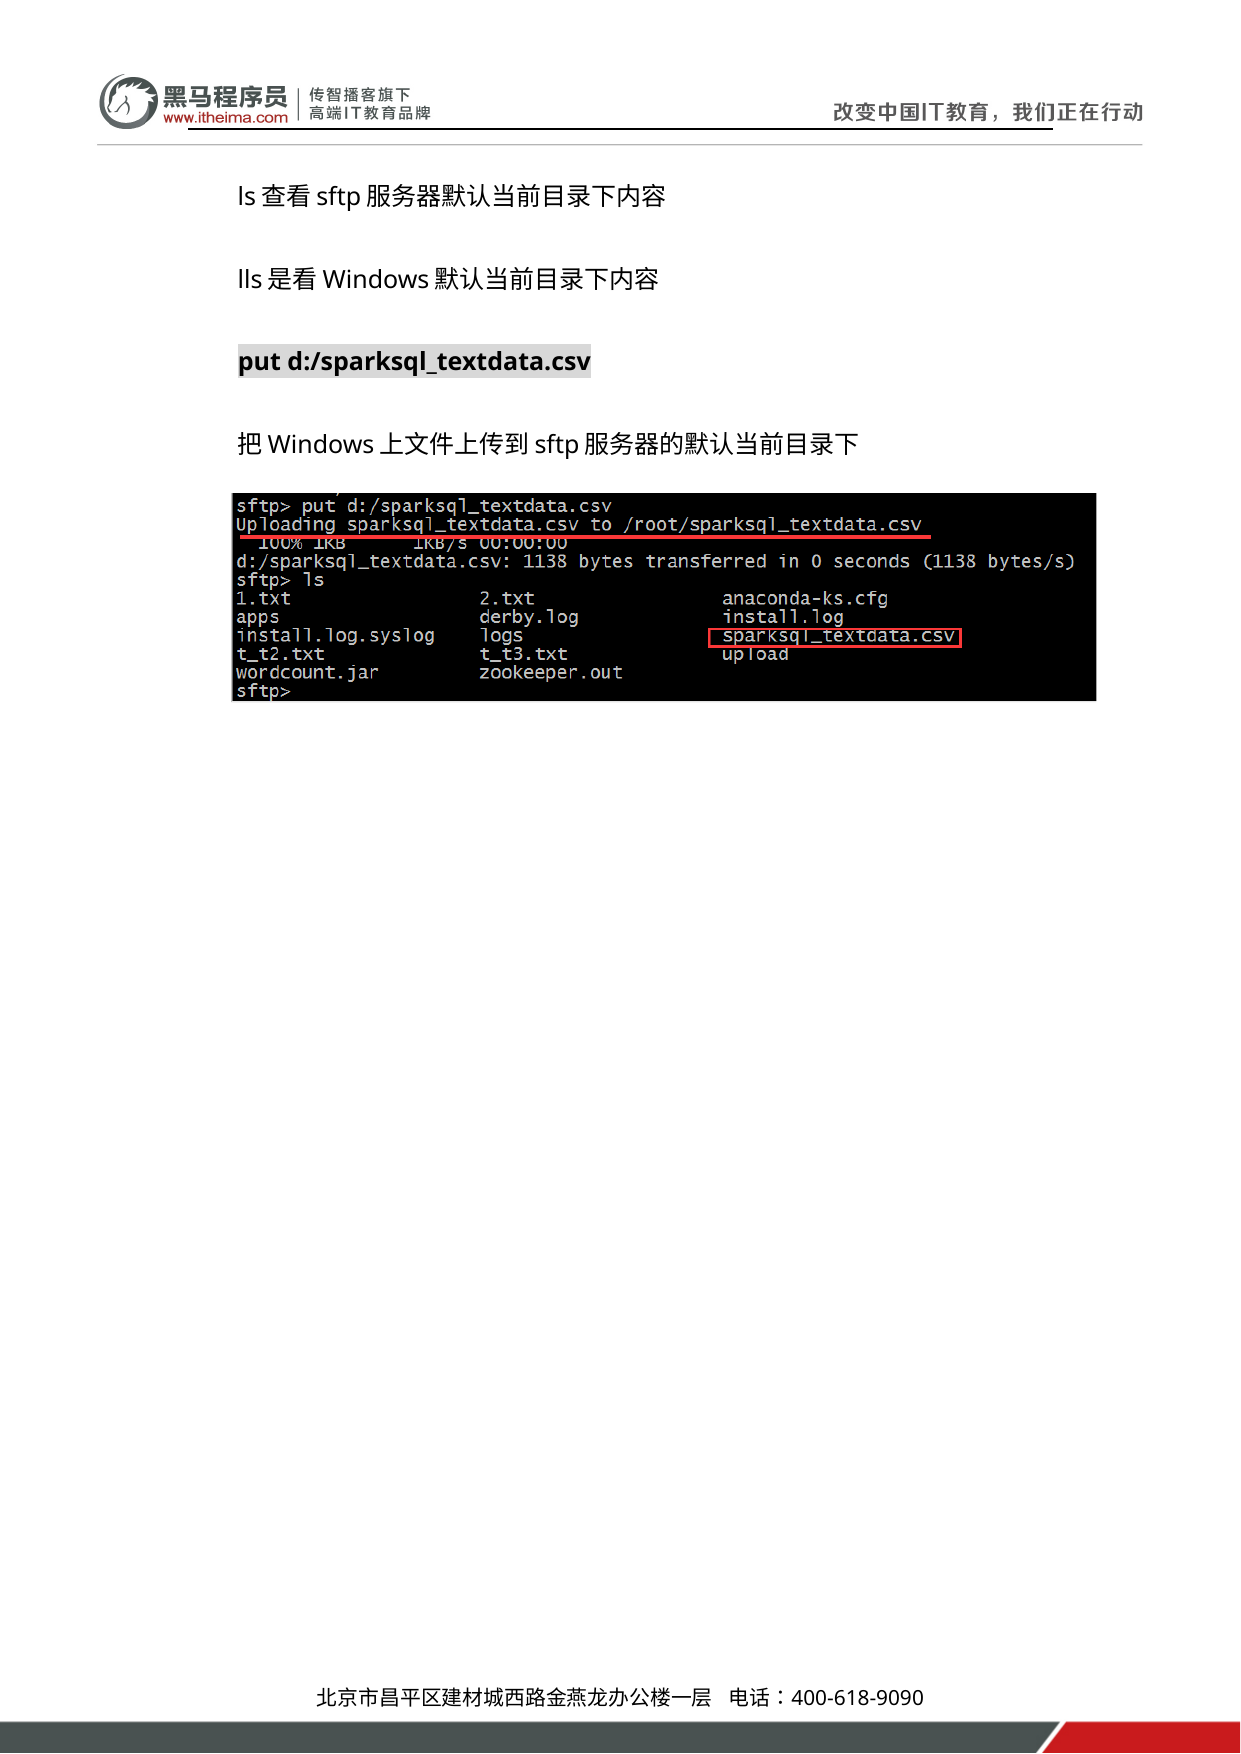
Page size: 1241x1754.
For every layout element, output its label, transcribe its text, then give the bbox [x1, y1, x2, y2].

picture [0, 1662, 1241, 1753]
picture [0, 3, 1241, 153]
text lls是看Windows默认当前目录下内容 [187, 245, 1053, 310]
text 把Windows上文件上传到sftp服务器的默认当前目录下 [187, 410, 1053, 475]
text ls查看sftp服务器默认当前目录下内容 [187, 162, 1053, 227]
text put d:/sparksql_textdata.csv [187, 328, 1053, 393]
picture [231, 493, 1097, 703]
